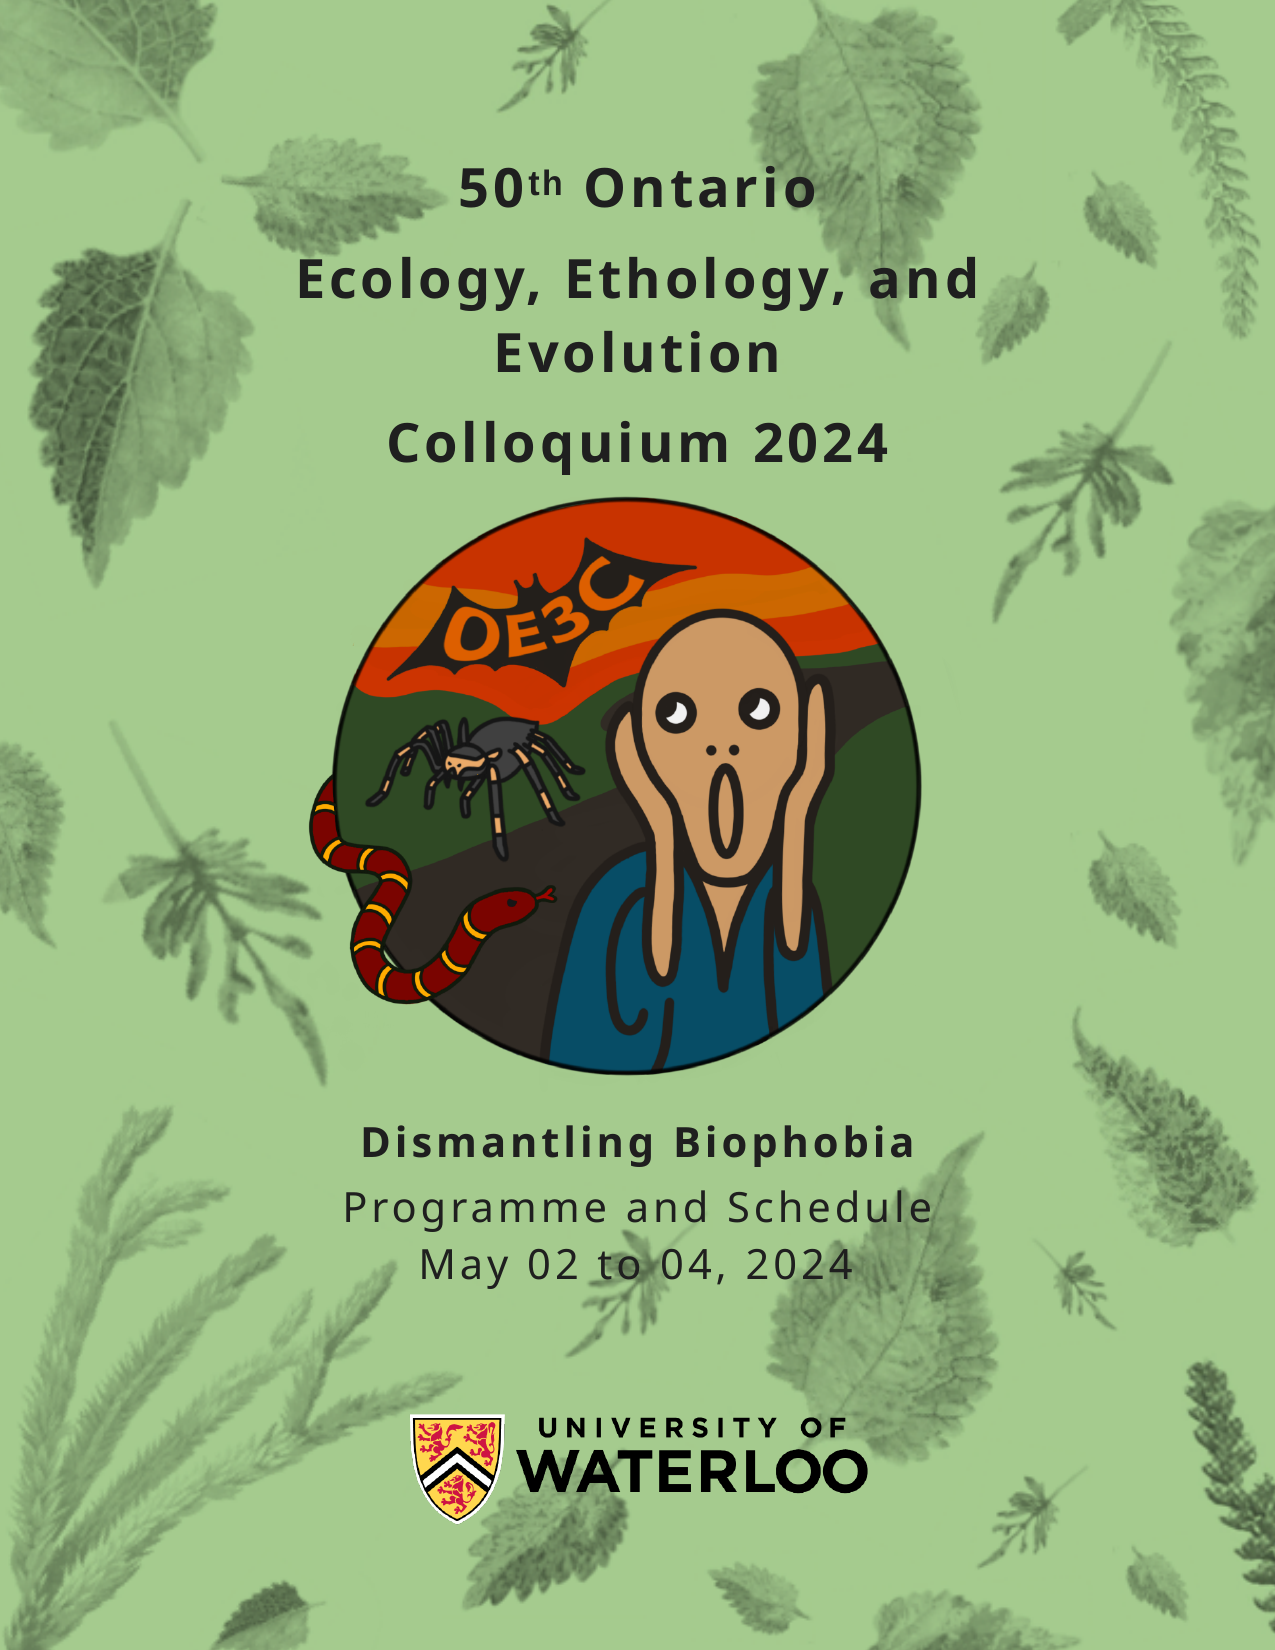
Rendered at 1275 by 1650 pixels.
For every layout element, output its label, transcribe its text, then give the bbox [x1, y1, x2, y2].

text May 02 to 04, 2024 [150, 1235, 1125, 1326]
text Colloquium 2024 [150, 404, 1125, 1096]
text Dismantling Biophobia [150, 1113, 1125, 1170]
text Programme and Schedule [150, 1178, 1125, 1235]
text 50ᵗʰ Ontario [150, 150, 1125, 224]
picture [0, 0, 1275, 1650]
text Ecology, Ethology, and Evolution [150, 240, 1125, 388]
